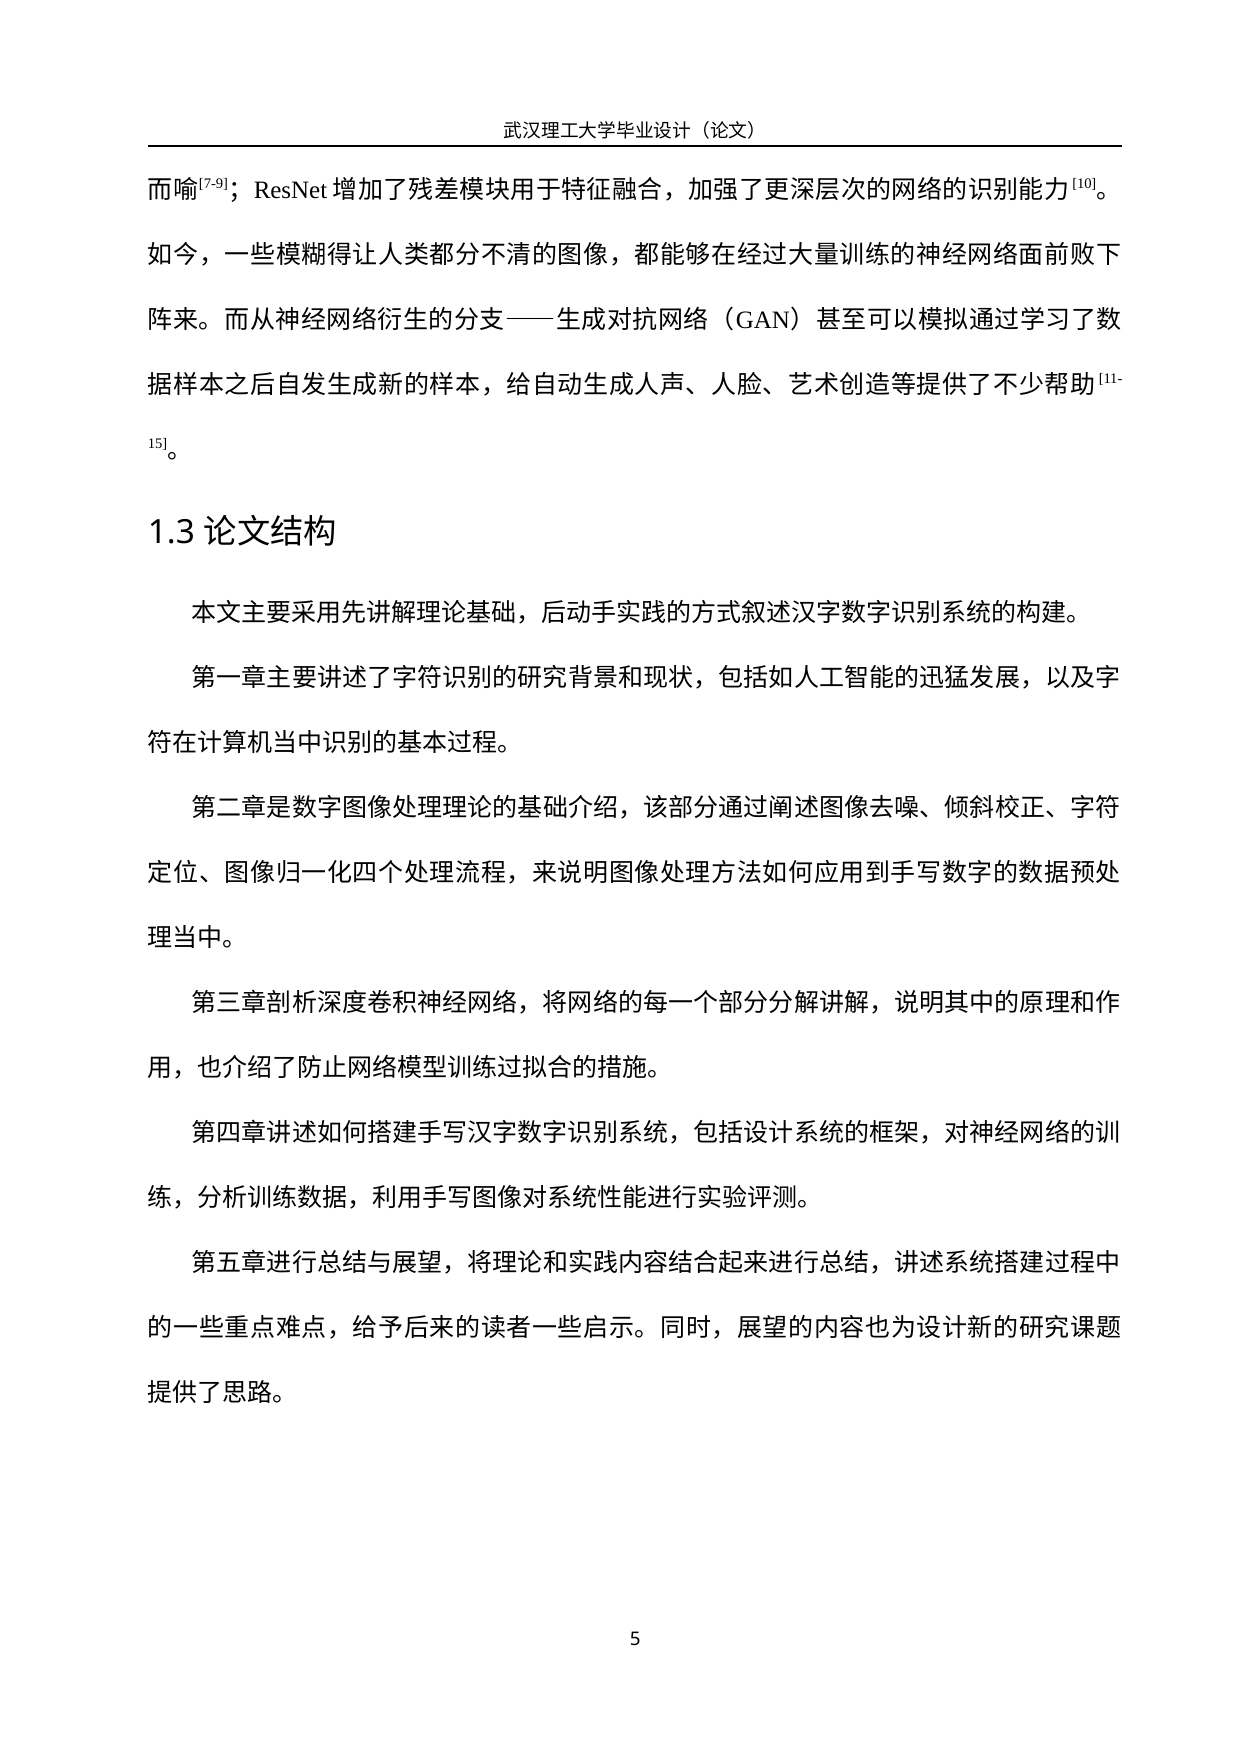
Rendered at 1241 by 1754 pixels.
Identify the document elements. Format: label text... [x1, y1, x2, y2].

text 第一章主要讲述了字符识别的研究背景和现状，包括如人工智能的迅猛发展，以及字符在计算机当中识别的基本过程。 [148, 643, 1122, 773]
subtitle 1.3 论文结构 [148, 496, 1122, 561]
text 第四章讲述如何搭建手写汉字数字识别系统，包括设计系统的框架，对神经网络的训练，分析训练数据，利用手写图像对系统性能进行实验评测。 [148, 1098, 1122, 1228]
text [148, 155, 1122, 480]
text 第五章进行总结与展望，将理论和实践内容结合起来进行总结，讲述系统搭建过程中的一些重点难点，给予后来的读者一些启示。同时，展望的内容也为设计新的研究课题提供了思路。 [148, 1228, 1122, 1423]
text 本文主要采用先讲解理论基础，后动手实践的方式叙述汉字数字识别系统的构建。 [148, 578, 1122, 643]
text 第三章剖析深度卷积神经网络，将网络的每一个部分分解讲解，说明其中的原理和作用，也介绍了防止网络模型训练过拟合的措施。 [148, 968, 1122, 1098]
text 第二章是数字图像处理理论的基础介绍，该部分通过阐述图像去噪、倾斜校正、字符定位、图像归一化四个处理流程，来说明图像处理方法如何应用到手写数字的数据预处理当中。 [148, 773, 1122, 968]
